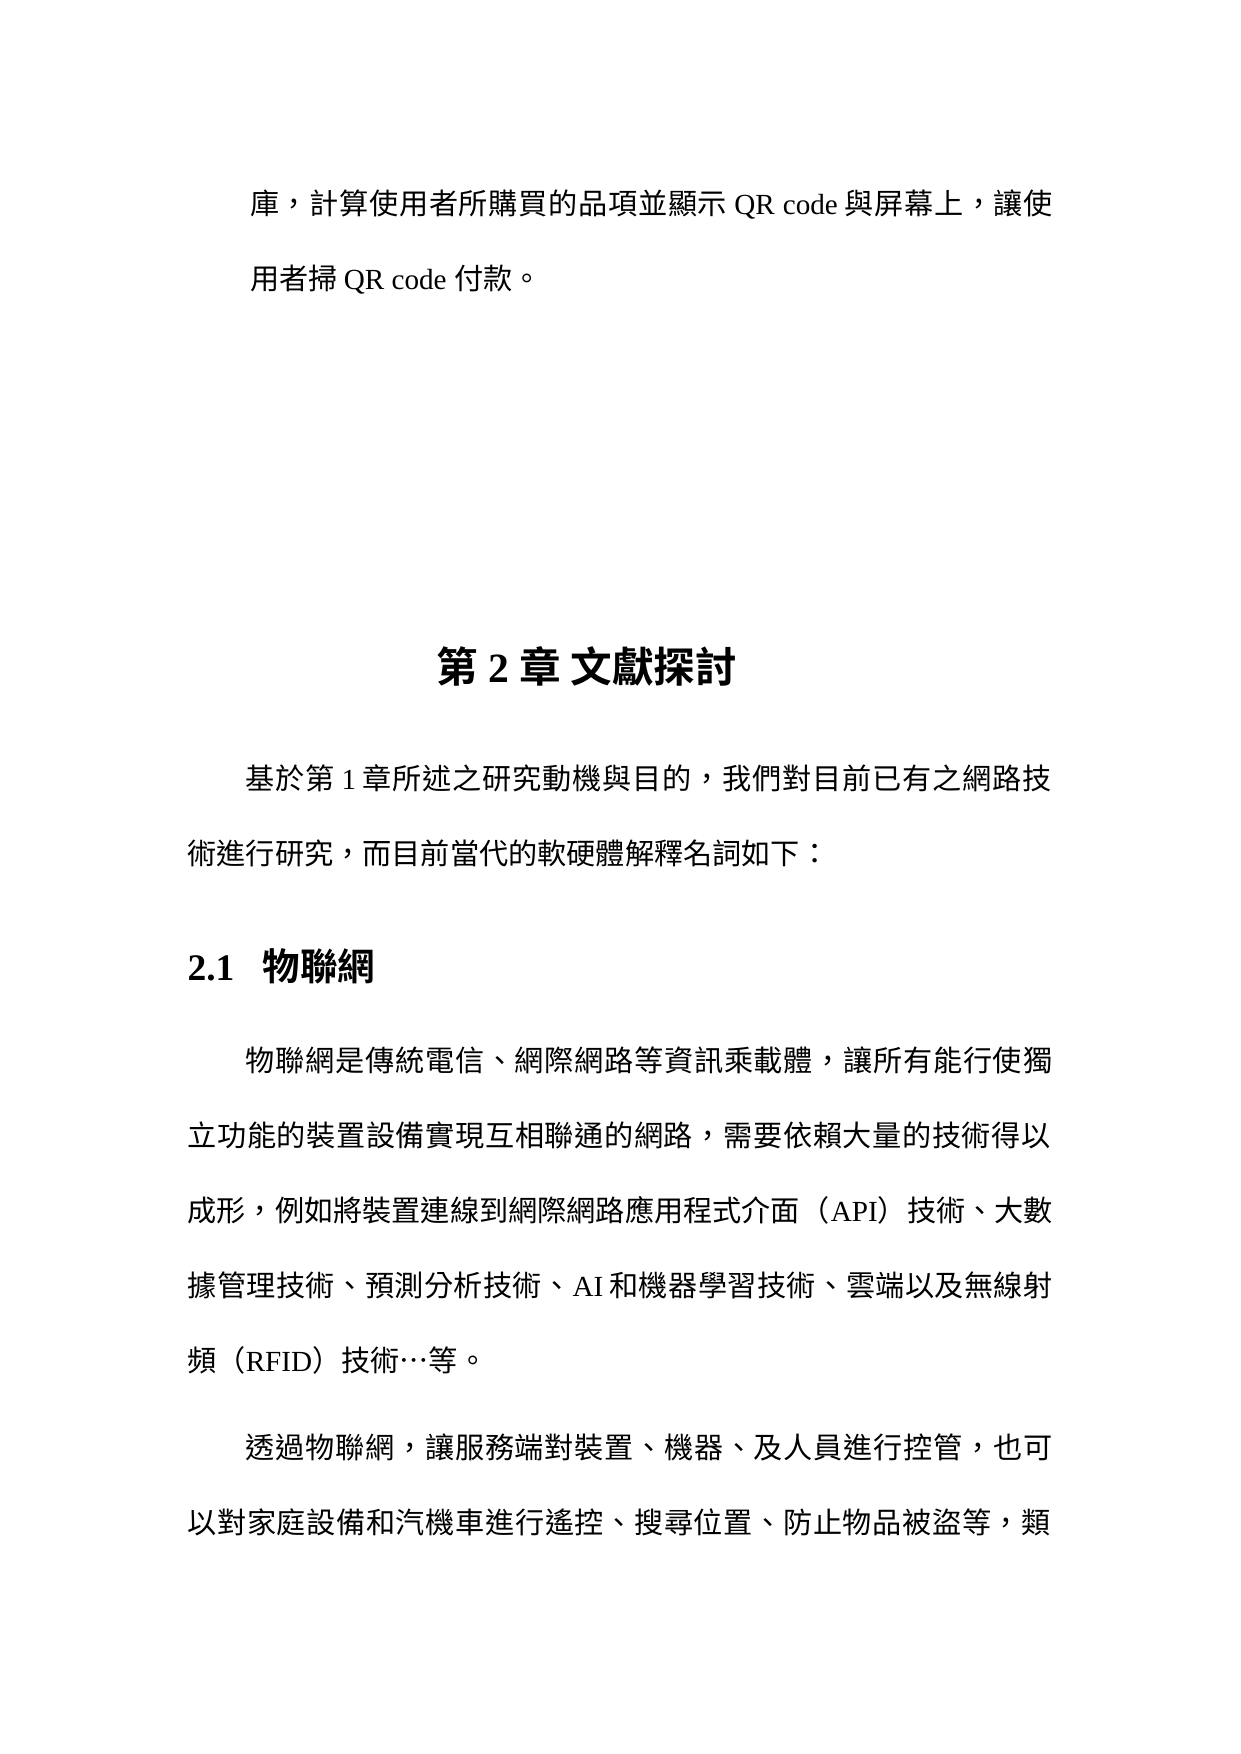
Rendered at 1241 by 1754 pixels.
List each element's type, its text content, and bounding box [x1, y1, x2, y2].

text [187, 1408, 1053, 1558]
subtitle 文獻探討 [187, 627, 1053, 702]
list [250, 164, 1053, 314]
subtitle 物聯網 [187, 927, 1053, 1002]
text 基於第1章所述之研究動機與目的，我們對目前已有之網路技術進行研究，而目前當代的軟硬體解釋名詞如下： [187, 739, 1053, 889]
text 物聯網是傳統電信、網際網路等資訊乘載體，讓所有能行使獨立功能的裝置設備實現互相聯通的網路，需要依賴大量的技術得以成形，例如將裝置連線到網際網路應用程式介面（API）技術、大數據管理技術、預測分析技術、AI和機器學習技術、雲端以及無線射頻（RFID）技術…等。 [187, 1021, 1053, 1396]
